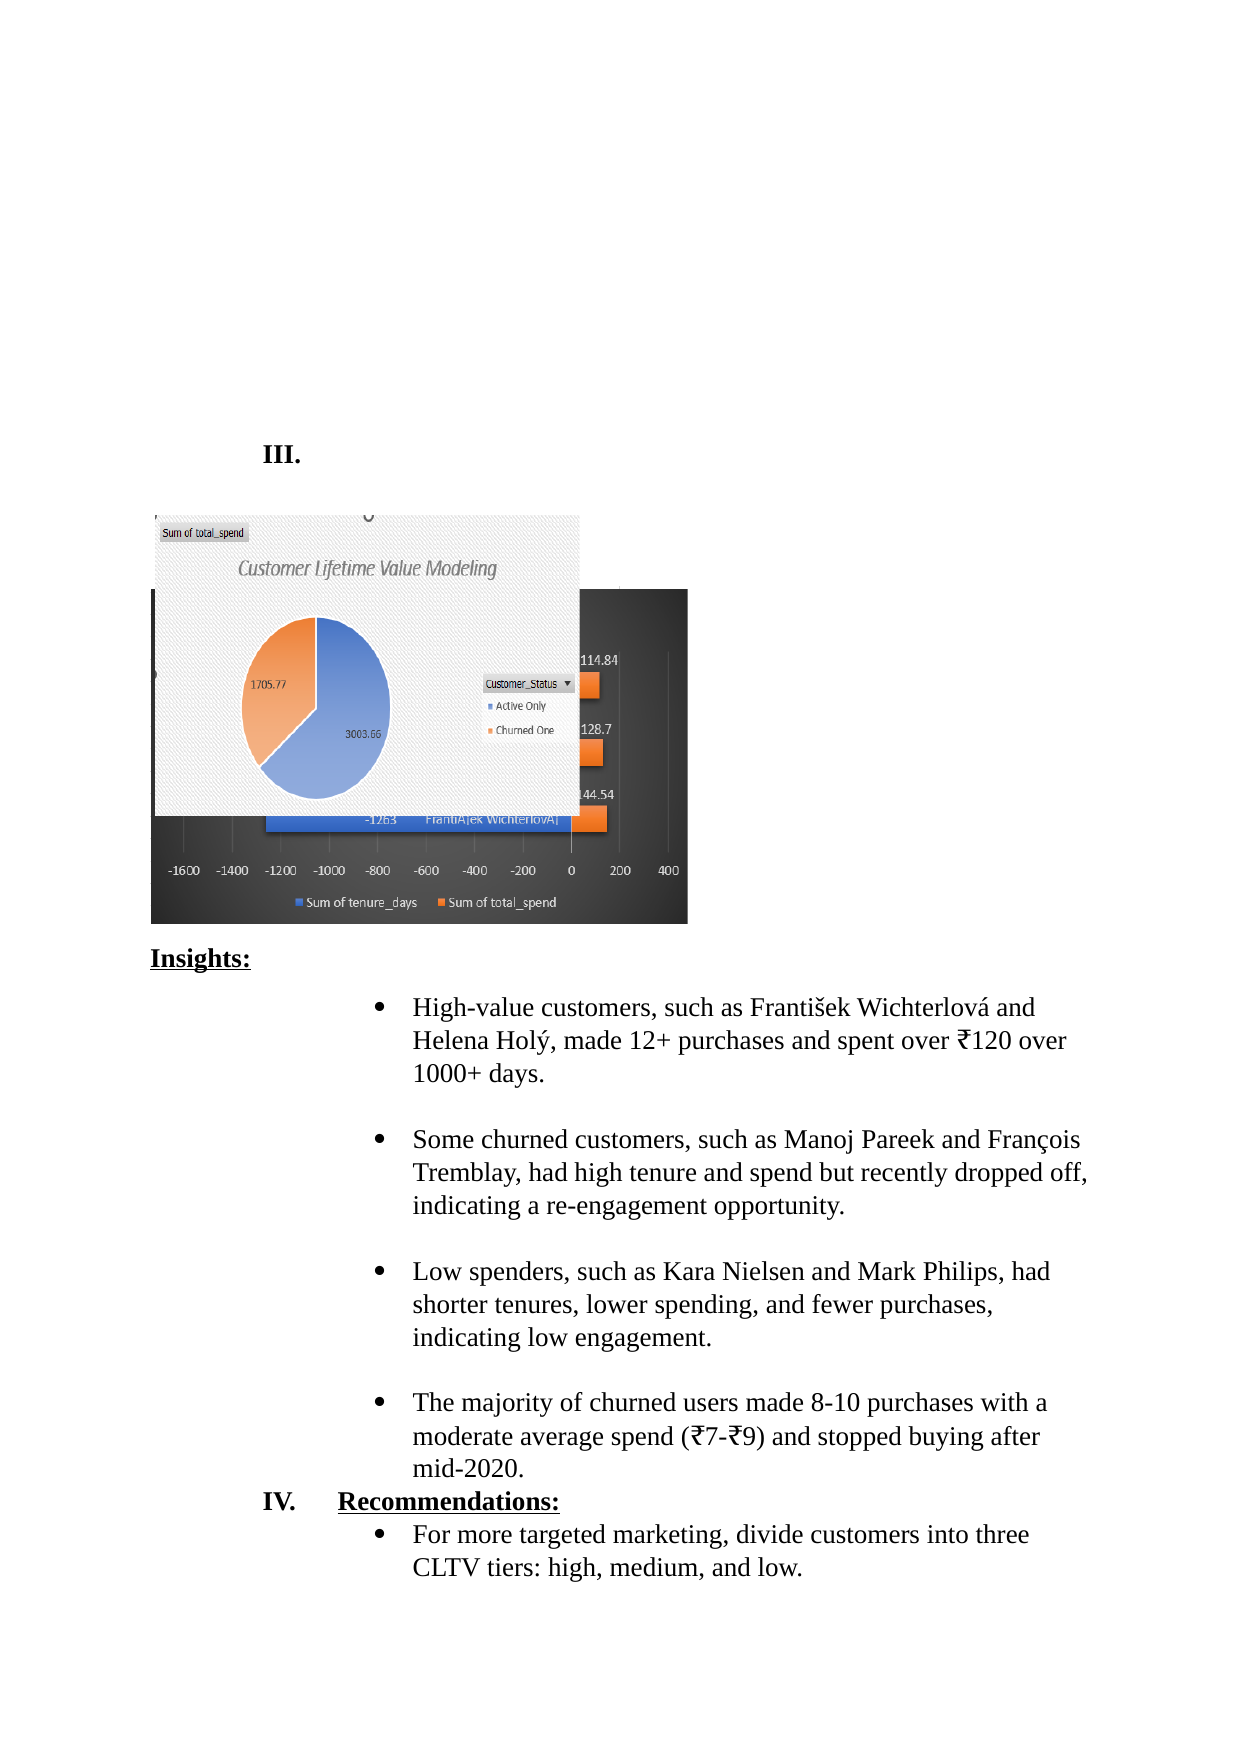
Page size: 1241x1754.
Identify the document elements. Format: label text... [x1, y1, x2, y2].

list For more targeted marketing, divide customers into three CLTV tiers: high, medium, and low. [375, 1518, 1090, 1582]
list Low spenders, such as Kara Nielsen and Mark Philips, had shorter tenures, lower spending, and fewer purchases, indicating low engagement. [375, 1255, 1090, 1352]
text Insights: [150, 942, 1090, 973]
list High-value customers, such as František Wichterlová and Helena Holý, made 12+ purchases and spent over ₹120 over 1000+ days. [375, 991, 1090, 1088]
list Recommendations: [262, 1485, 1090, 1517]
list Some churned customers, such as Manoj Pareek and François Tremblay, had high tenure and spend but recently dropped off, indicating a re-engagement opportunity. [375, 1123, 1090, 1220]
picture [150, 515, 688, 924]
list The majority of churned users made 8-10 purchases with a moderate average spend (₹7-₹9) and stopped buying after mid-2020. [375, 1387, 1090, 1484]
